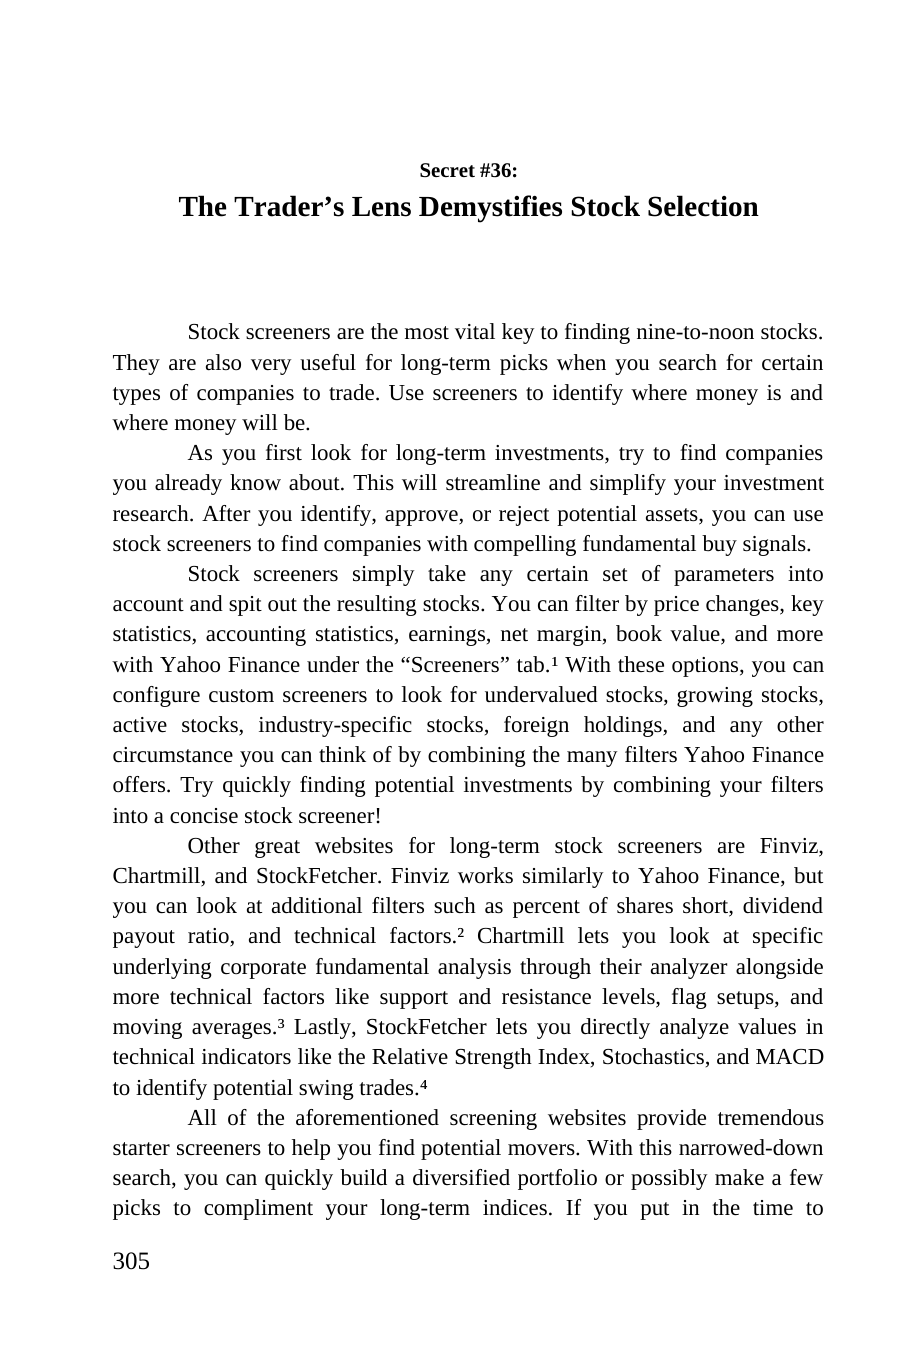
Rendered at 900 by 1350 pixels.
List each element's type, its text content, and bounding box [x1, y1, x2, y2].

text Stock screeners are the most vital key to finding nine-to-noon stocks. They are also very useful for long-term picks when you search for certain types of companies to trade. Use screeners to identify where money is and where money will be. [112, 318, 825, 435]
text Stock screeners simply take any certain set of parameters into account and spit out the resulting stocks. You can filter by price changes, key statistics, accounting statistics, earnings, net margin, book value, and more with Yahoo Finance under the “Screeners” tab.¹ With these options, you can configure custom screeners to look for undervalued stocks, growing stocks, active stocks, industry-specific stocks, foreign holdings, and any other circumstance you can think of by combining the many filters Yahoo Finance offers. Try quickly finding potential investments by combining your filters into a concise stock screener! [112, 560, 825, 828]
text As you first look for long-term investments, try to find companies you already know about. This will streamline and simplify your investment research. After you identify, approve, or reject potential assets, you can use stock screeners to find companies with compelling fundamental buy signals. [112, 439, 825, 556]
text Other great websites for long-term stock screeners are Finviz, Chartmill, and StockFetcher. Finviz works similarly to Yahoo Finance, but you can look at additional filters such as percent of shares short, dividend payout ratio, and technical factors.² Chartmill lets you look at specific underlying corporate fundamental analysis through their analyzer alongside more technical factors like support and resistance levels, flag setups, and moving averages.³ Lastly, StockFetcher lets you directly analyze values in technical indicators like the Relative Strength Index, Stochastics, and MACD to identify potential swing trades.⁴ [112, 832, 825, 1100]
subtitle The Trader’s Lens Demystifies Stock Selection [112, 151, 825, 223]
